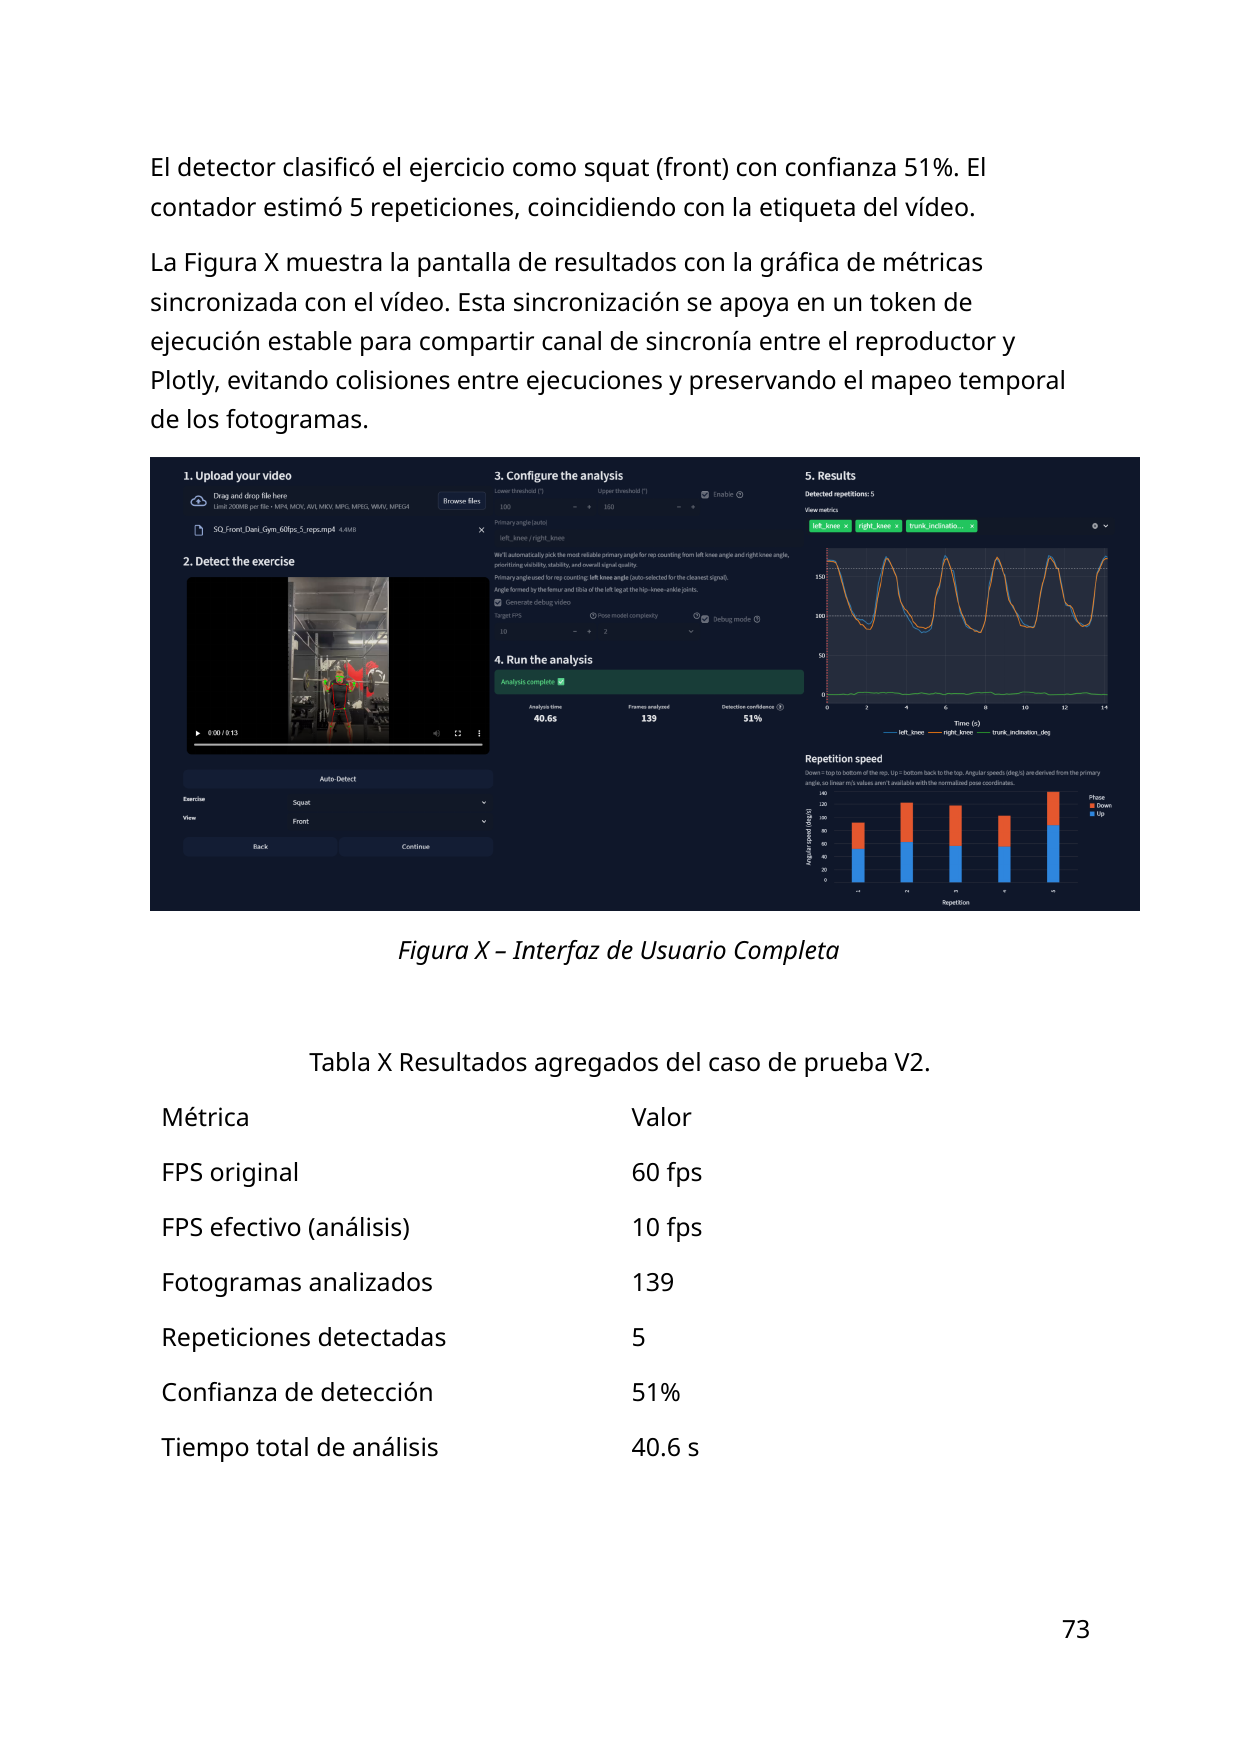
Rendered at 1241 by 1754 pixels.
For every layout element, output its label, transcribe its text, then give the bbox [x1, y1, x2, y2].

table_cell 60 fps [620, 1155, 1090, 1210]
table_cell 40.6 s [620, 1430, 1090, 1485]
text El detector clasificó el ejercicio como squat (front) con confianza 51%. El contador estimó 5 repeticiones, coincidiendo con la etiqueta del vídeo. [150, 150, 1090, 223]
table_cell 5 [620, 1320, 1090, 1375]
table_cell 51% [620, 1375, 1090, 1430]
table_cell 10 fps [620, 1210, 1090, 1265]
text La Figura X muestra la pantalla de resultados con la gráfica de métricas sincronizada con el vídeo. Esta sincronización se apoya en un token de ejecución estable para compartir canal de sincronía entre el reproductor y Plotly, evitando colisiones entre ejecuciones y preservando el mapeo temporal de los fotogramas. [150, 245, 1090, 436]
table_cell Fotogramas analizados [150, 1265, 620, 1320]
table_cell Tiempo total de análisis [150, 1430, 620, 1485]
text Figura X – Interfaz de Usuario Completa [150, 932, 1090, 967]
table_header Métrica [150, 1100, 620, 1155]
table_header Valor [620, 1100, 1090, 1155]
table_cell Repeticiones detectadas [150, 1320, 620, 1375]
table_cell FPS efectivo (análisis) [150, 1210, 620, 1265]
table_cell 139 [620, 1265, 1090, 1320]
text Tabla X Resultados agregados del caso de prueba V2. [150, 1044, 1090, 1078]
table_cell FPS original [150, 1155, 620, 1210]
table_cell Confianza de detección [150, 1375, 620, 1430]
picture [150, 457, 1140, 911]
